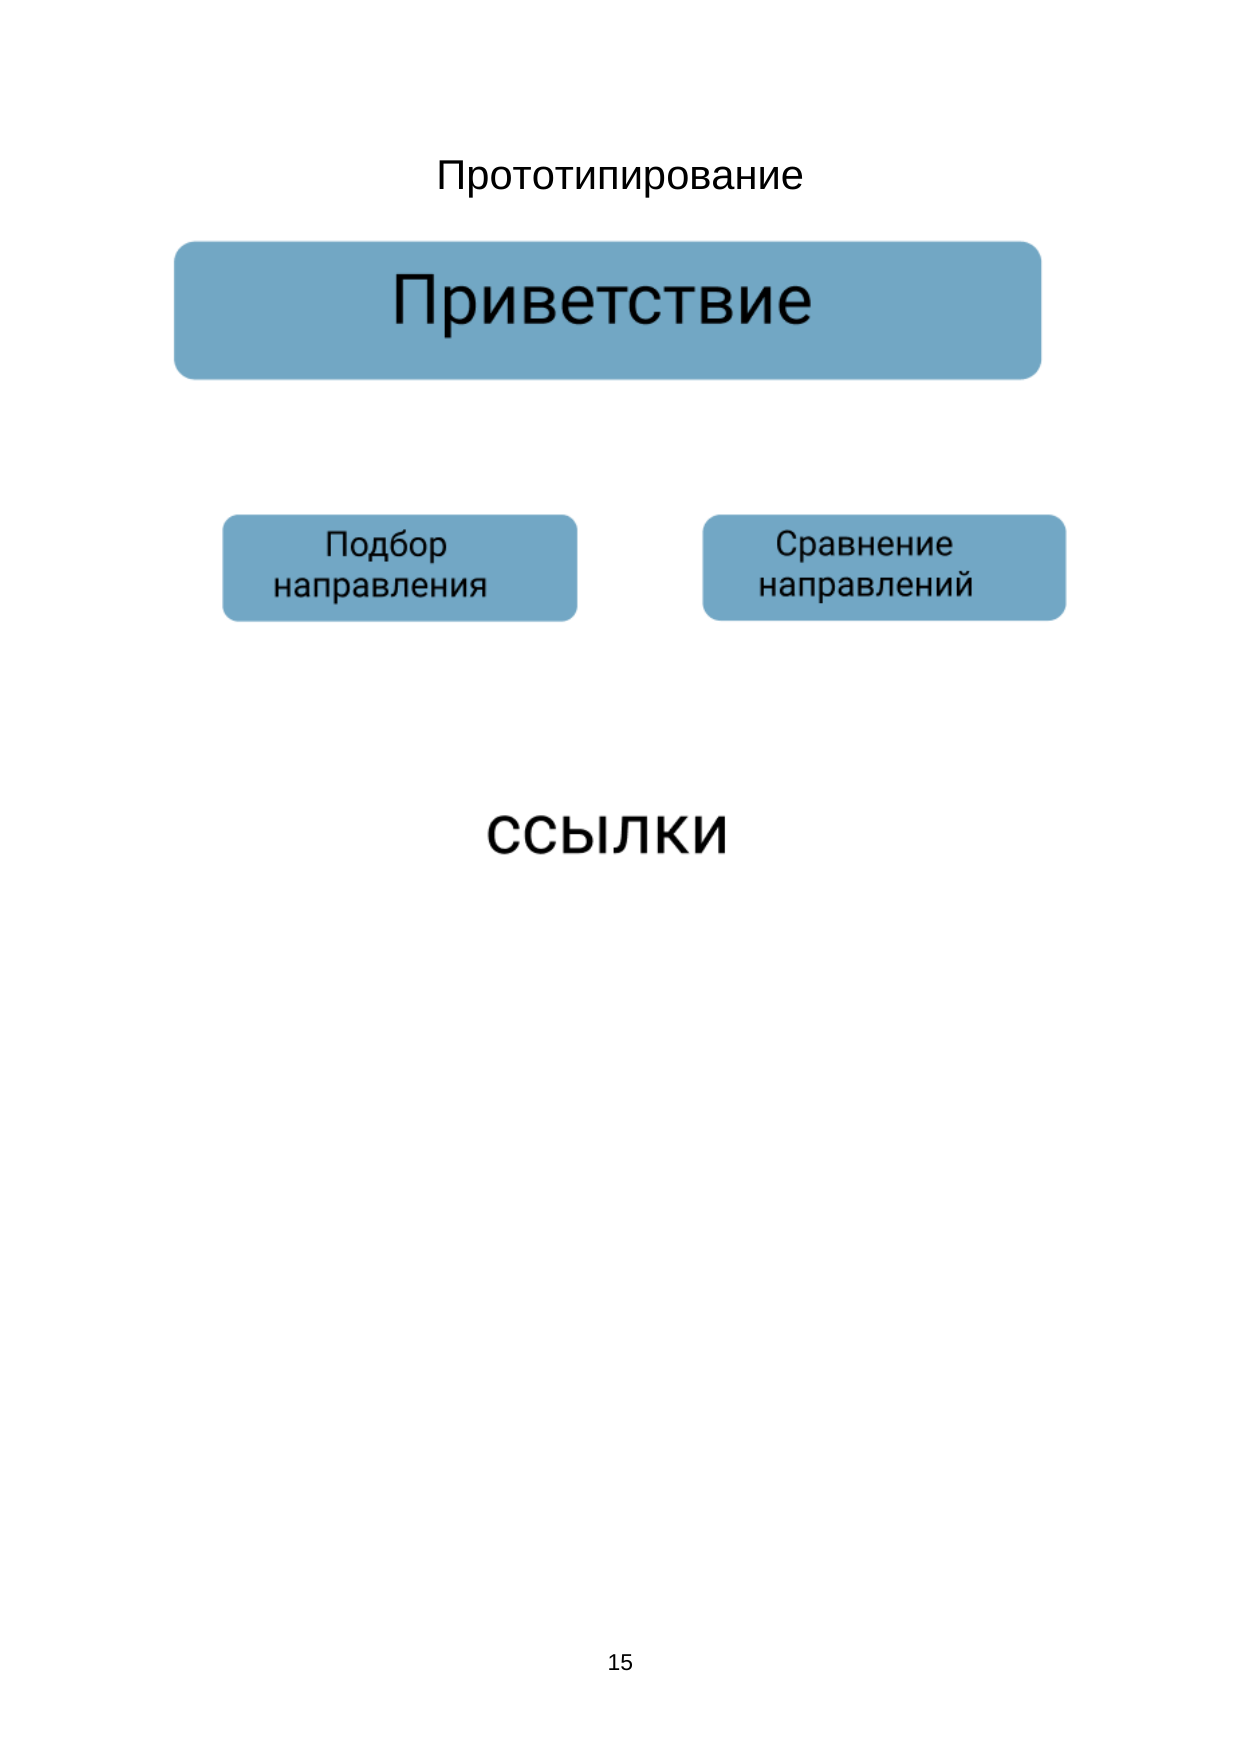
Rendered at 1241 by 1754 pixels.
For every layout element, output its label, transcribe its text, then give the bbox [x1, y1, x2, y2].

subtitle Прототипирование [150, 150, 1090, 198]
picture [150, 222, 1091, 888]
